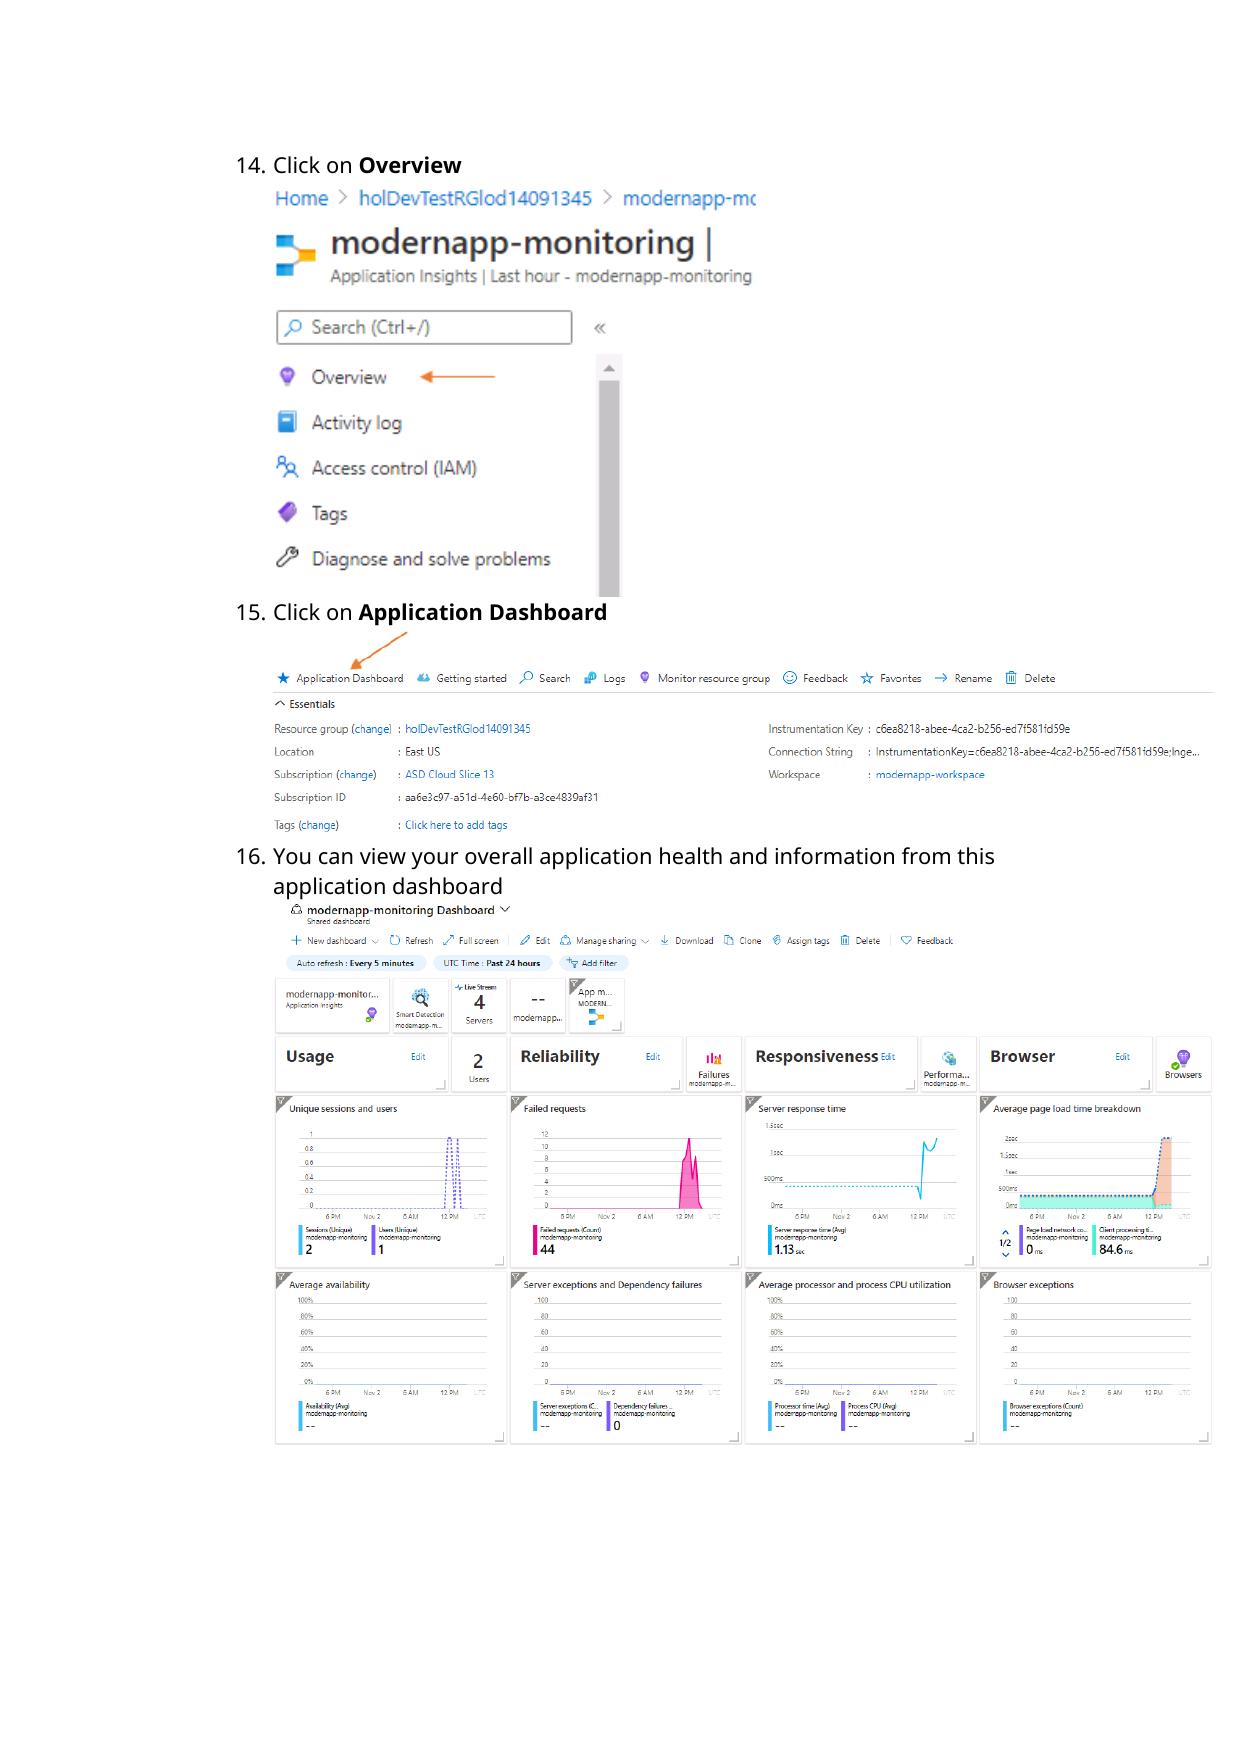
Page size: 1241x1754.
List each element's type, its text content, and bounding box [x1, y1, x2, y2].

picture [272, 626, 1214, 842]
picture [272, 901, 1214, 1445]
picture [272, 179, 756, 597]
